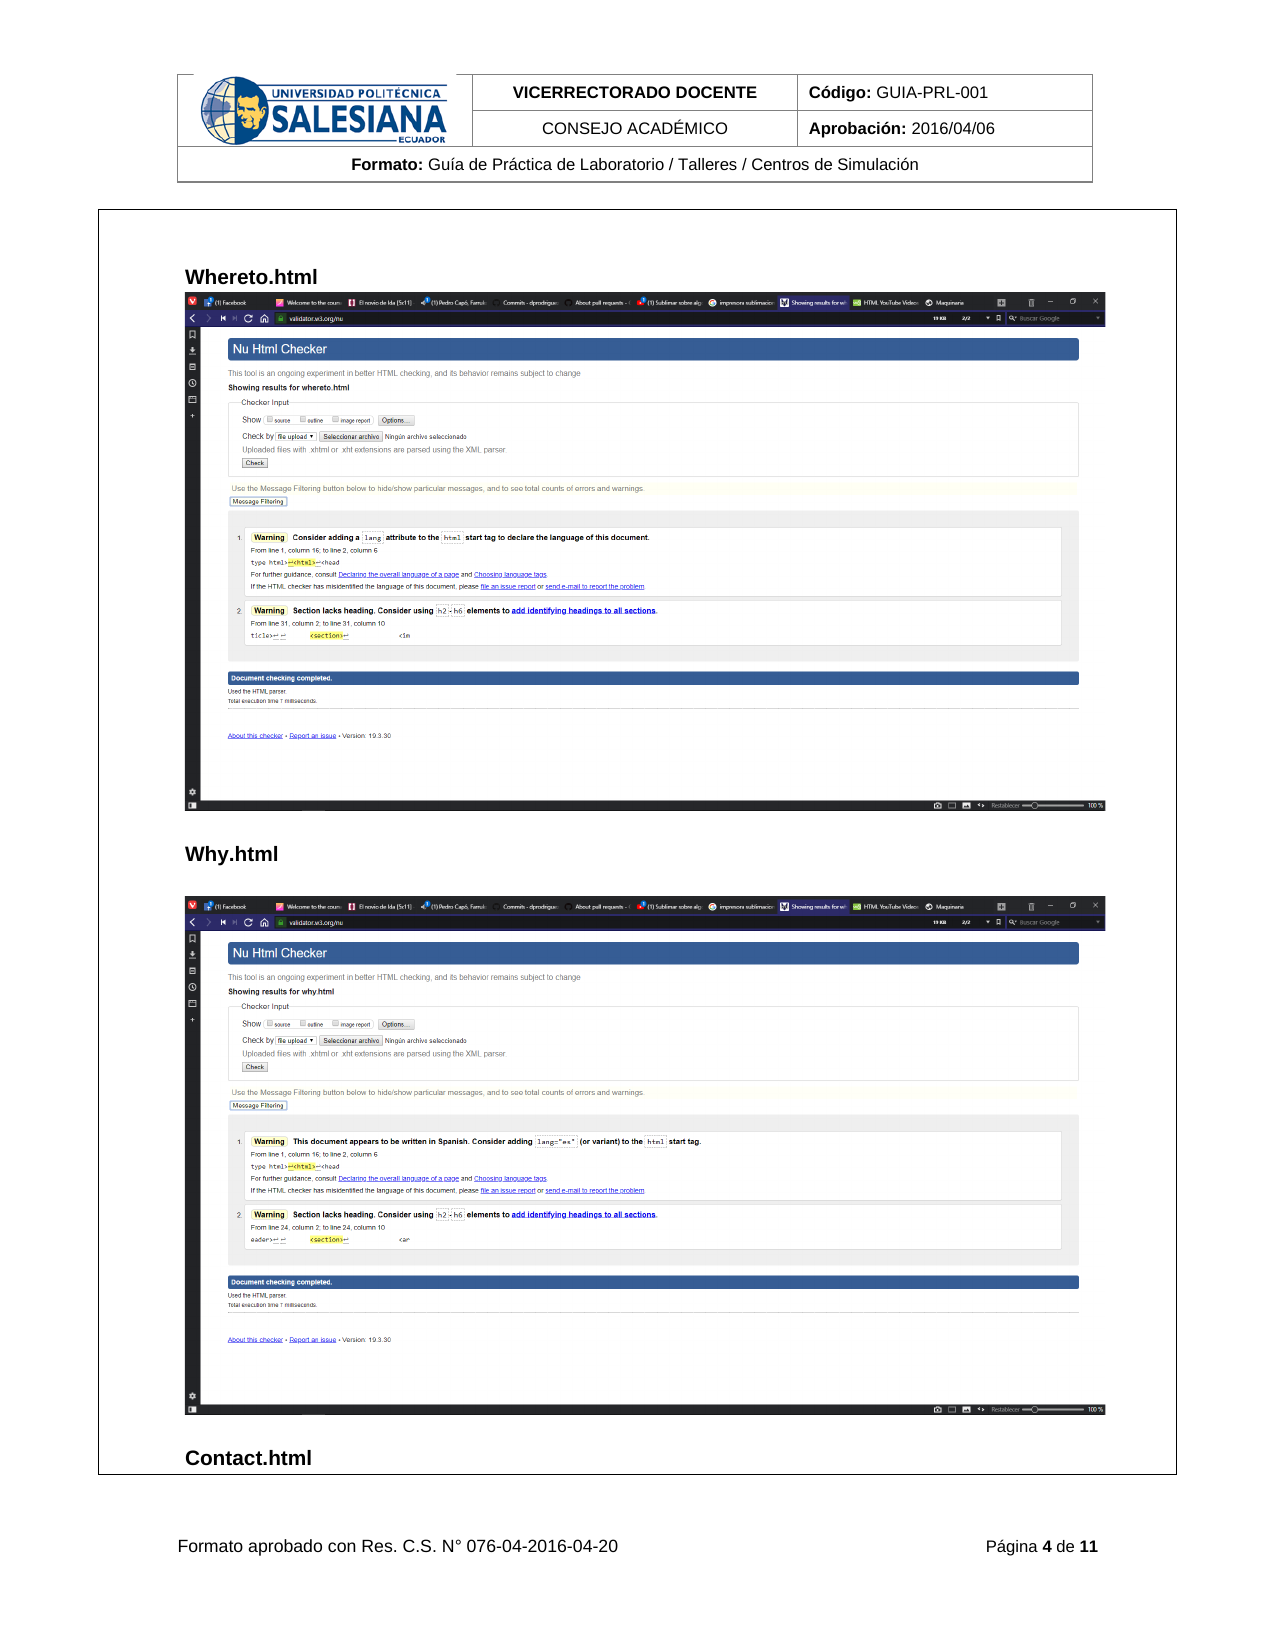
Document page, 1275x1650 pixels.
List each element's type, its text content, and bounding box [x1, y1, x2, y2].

picture [193, 74, 457, 146]
picture [184, 292, 1106, 811]
picture [184, 896, 1106, 1415]
